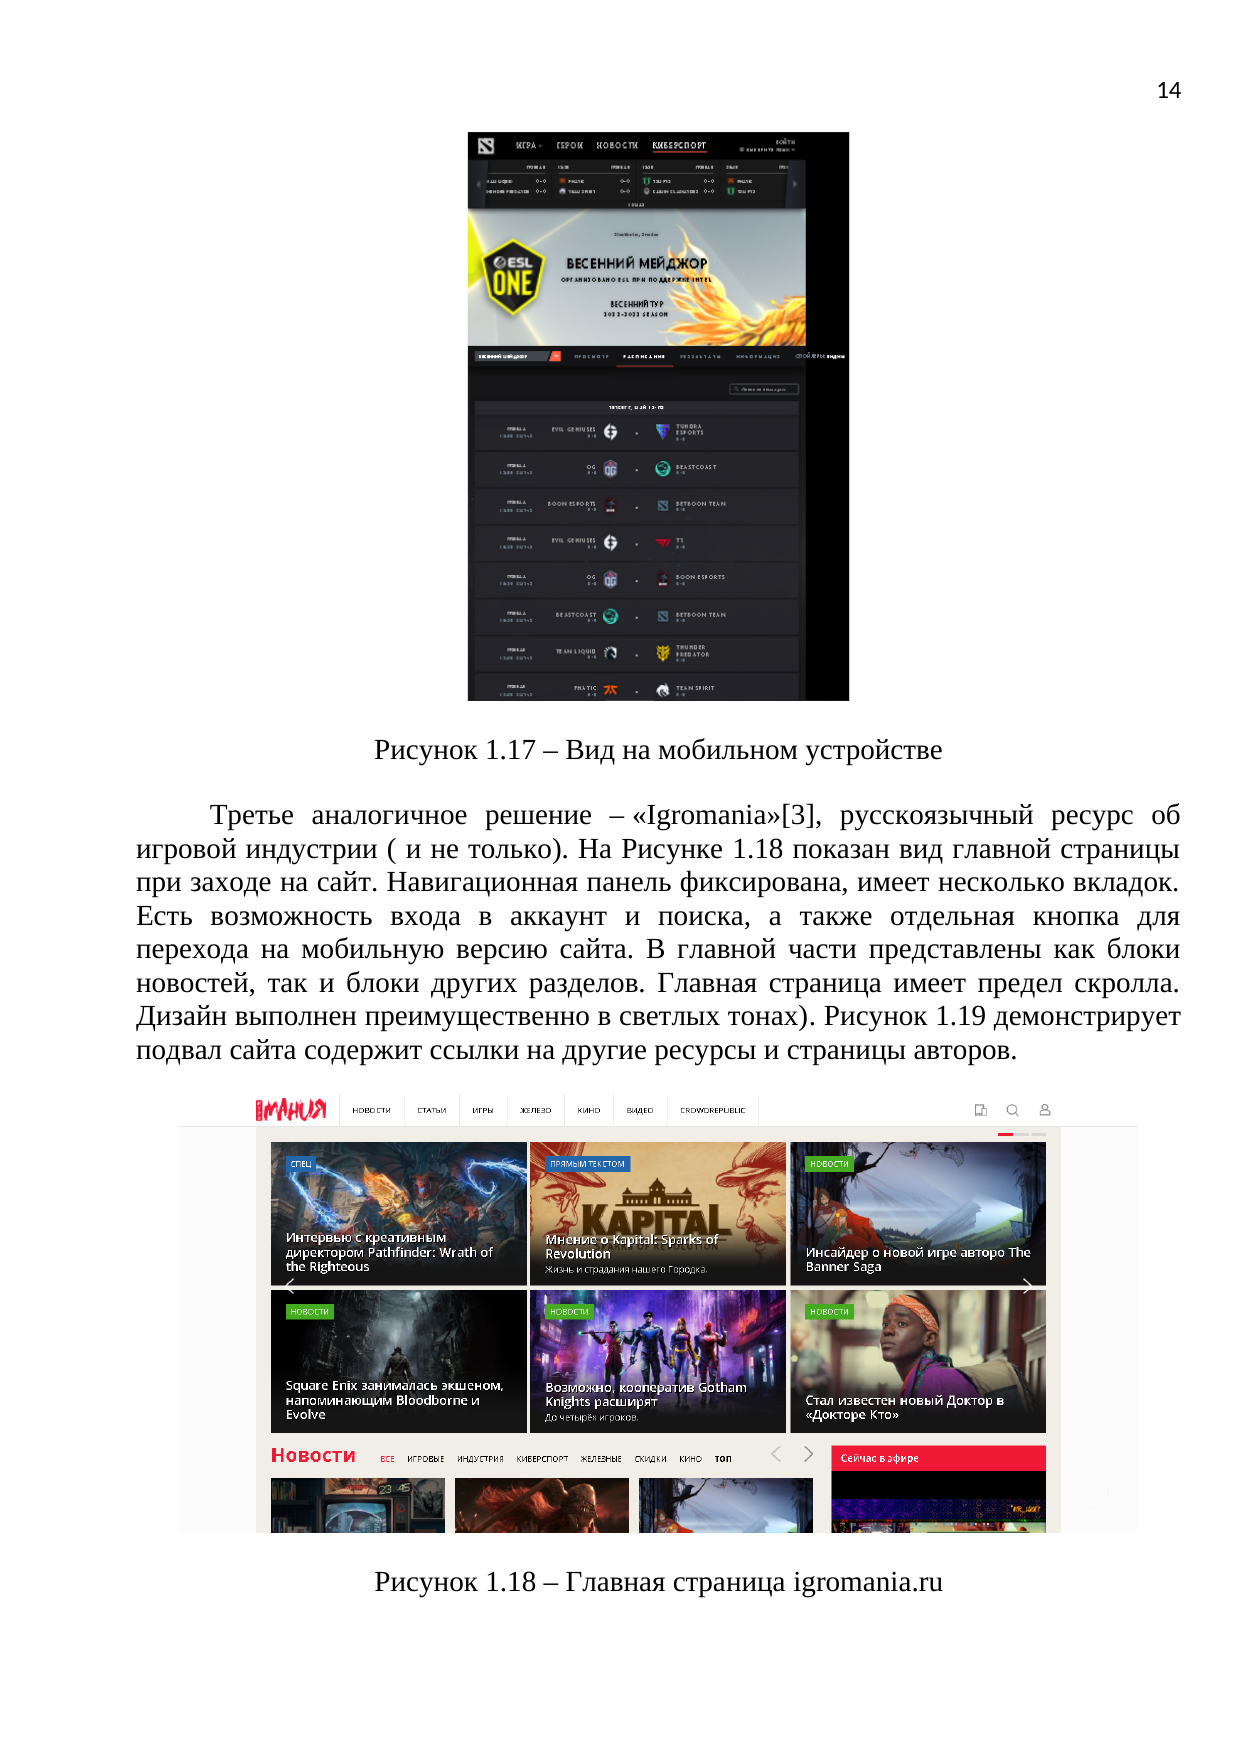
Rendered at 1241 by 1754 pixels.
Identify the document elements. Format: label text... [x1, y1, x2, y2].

text Рисунок 1.17 – Вид на мобильном устройстве [136, 732, 1181, 766]
text Третье аналогичное решение – «Igromania»[3], русскоязычный ресурс об игровой индустрии ( и не только). На Рисунке 1.18 показан вид главной страницы при заходе на сайт. Навигационная панель фиксирована, имеет несколько вкладок. Есть возможность входа в аккаунт и поиска, а также отдельная кнопка для перехода на мобильную версию сайта. В главной части представлены как блоки новостей, так и блоки других разделов. Главная страница имеет предел скролла. Дизайн выполнен преимущественно в светлых тонах). Рисунок 1.19 демонстрирует подвал сайта содержит ссылки на другие ресурсы и страницы авторов. [136, 797, 1181, 1066]
picture [467, 132, 850, 701]
text Рисунок 1.18 – Главная страница igromania.ru [136, 1564, 1181, 1597]
picture [178, 1094, 1139, 1533]
